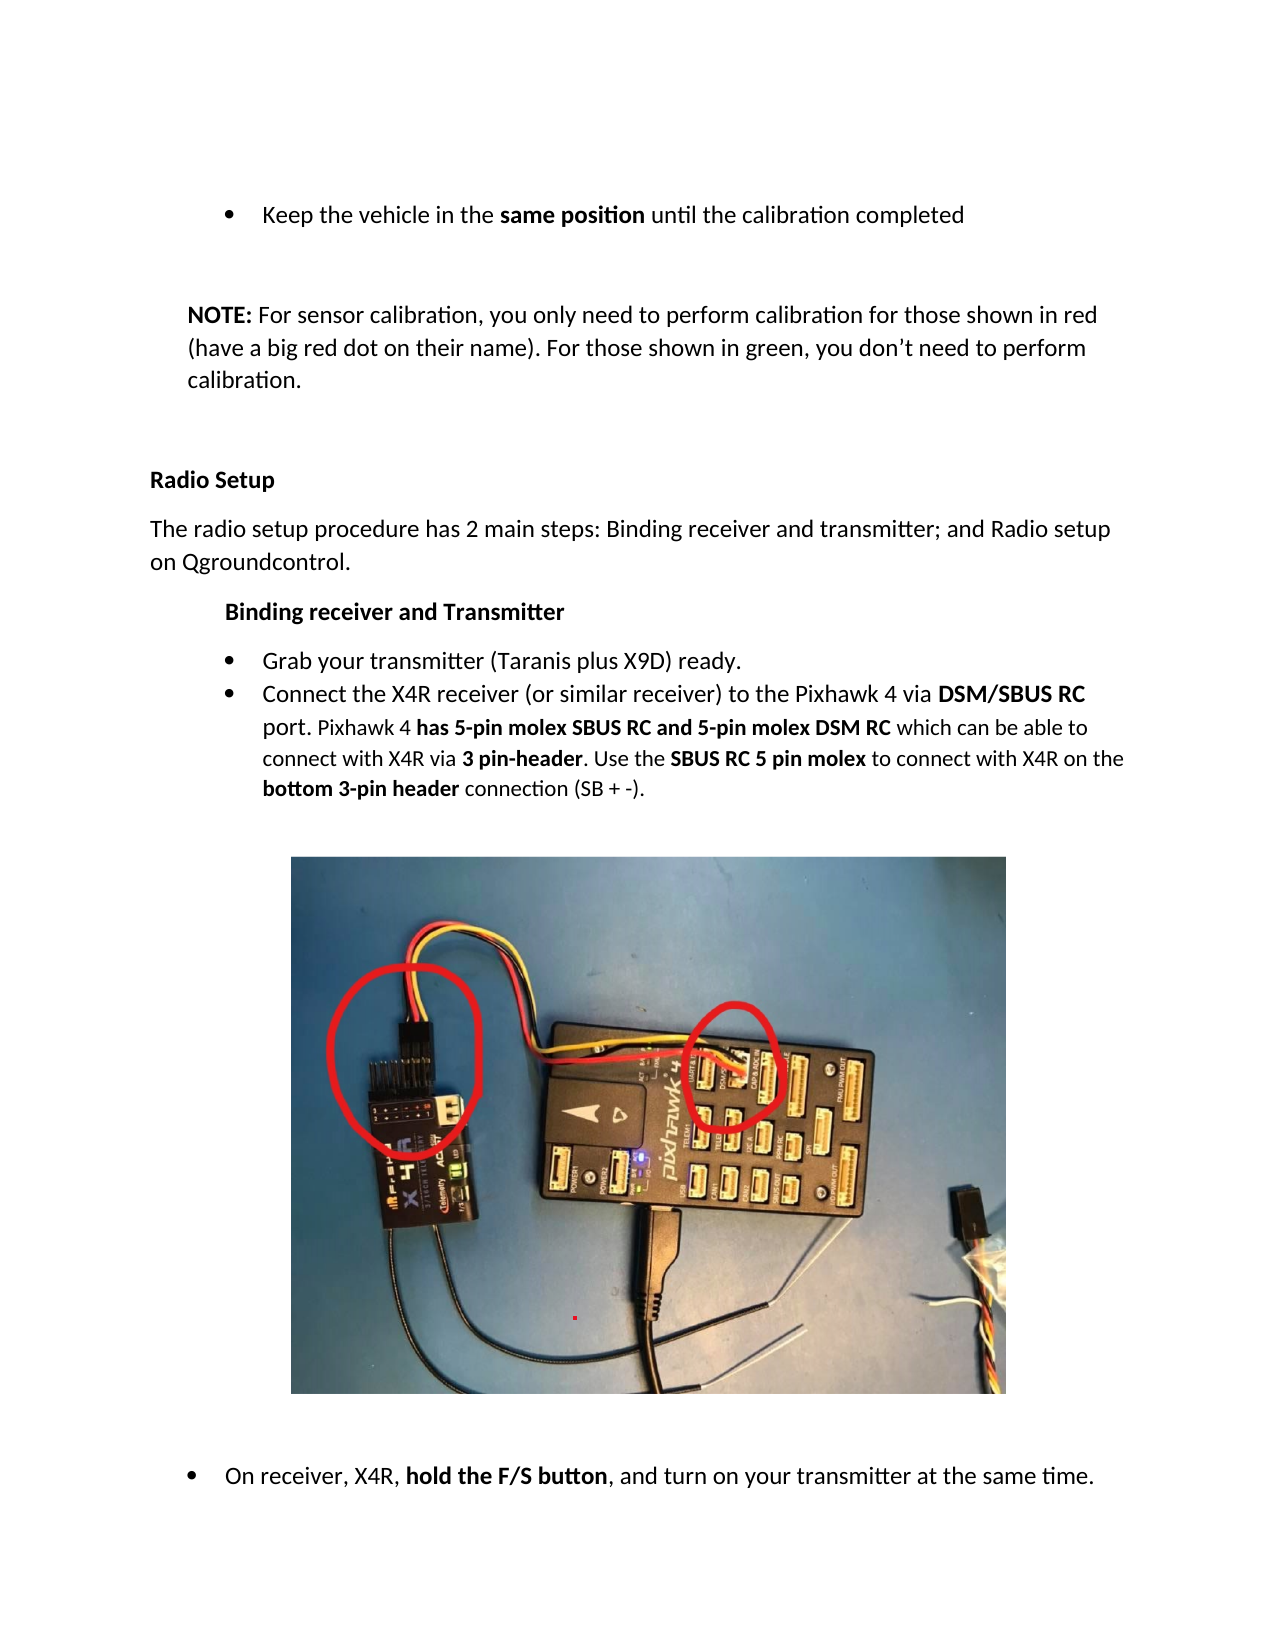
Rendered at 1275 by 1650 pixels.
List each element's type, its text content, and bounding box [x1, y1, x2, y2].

list Keep the vehicle in the same position until the calibration completed [225, 199, 1125, 230]
picture [291, 857, 1006, 1393]
list Connect the X4R receiver (or similar receiver) to the Pixhawk 4 via DSM/SBUS RC port. Pixhawk 4 has 5-pin molex SBUS RC and 5-pin molex DSM RC which can be able to connect with X4R via 3 pin-header. Use the SBUS RC 5 pin molex to connect with X4R on the bottom 3-pin header connection (SB + -). [225, 678, 1125, 802]
list On receiver, X4R, hold the F/S button, and turn on your transmitter at the same time. [187, 1460, 1125, 1490]
text Radio Setup [150, 464, 1125, 494]
list Grab your transmitter (Taranis plus X9D) ready. [225, 645, 1125, 676]
text The radio setup procedure has 2 main steps: Binding receiver and transmitter; and Radio setup on Qgroundcontrol. [150, 513, 1125, 577]
text Binding receiver and Transmitter [225, 596, 1125, 626]
text NOTE: For sensor calibration, you only need to perform calibration for those shown in red (have a big red dot on their name). For those shown in green, you don’t need to perform calibration. [187, 299, 1125, 395]
